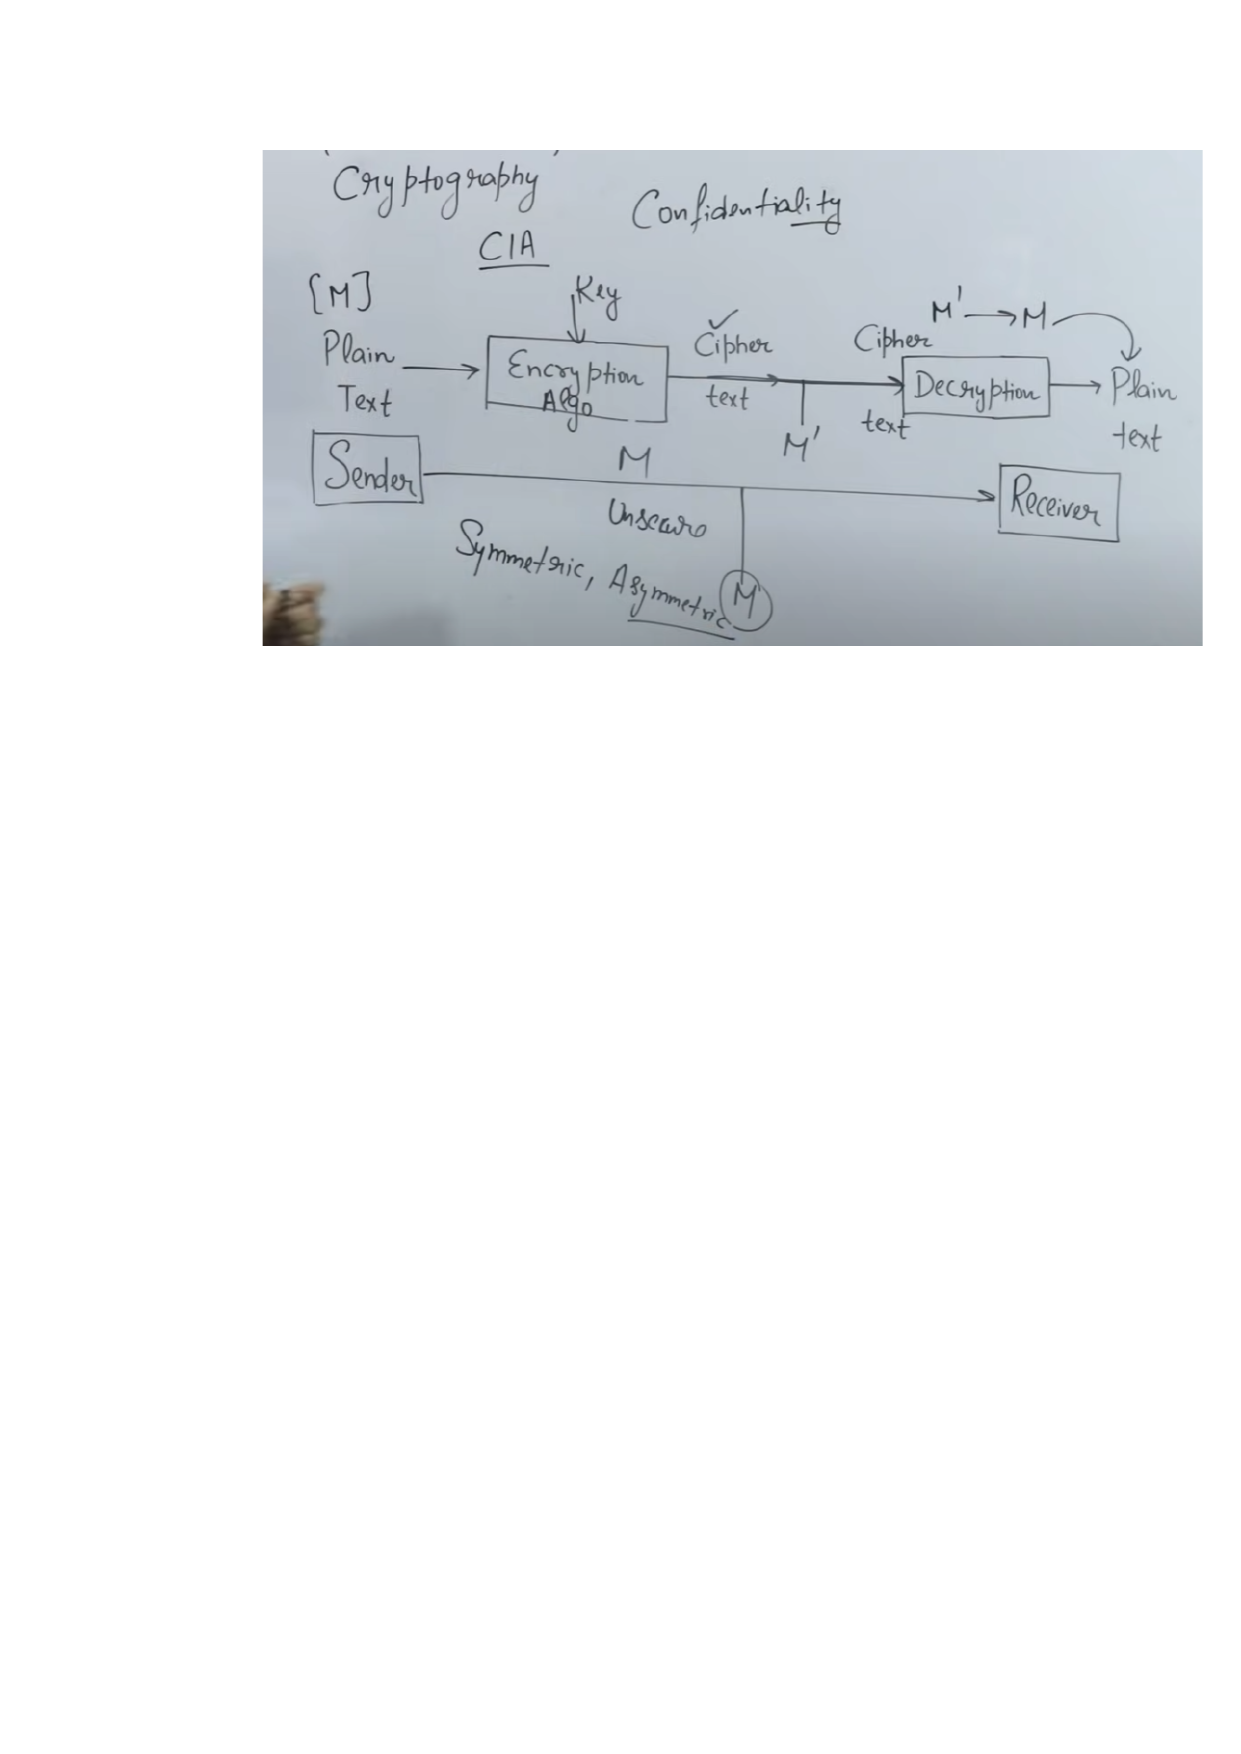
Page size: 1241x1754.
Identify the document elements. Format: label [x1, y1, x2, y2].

picture [262, 150, 1203, 646]
